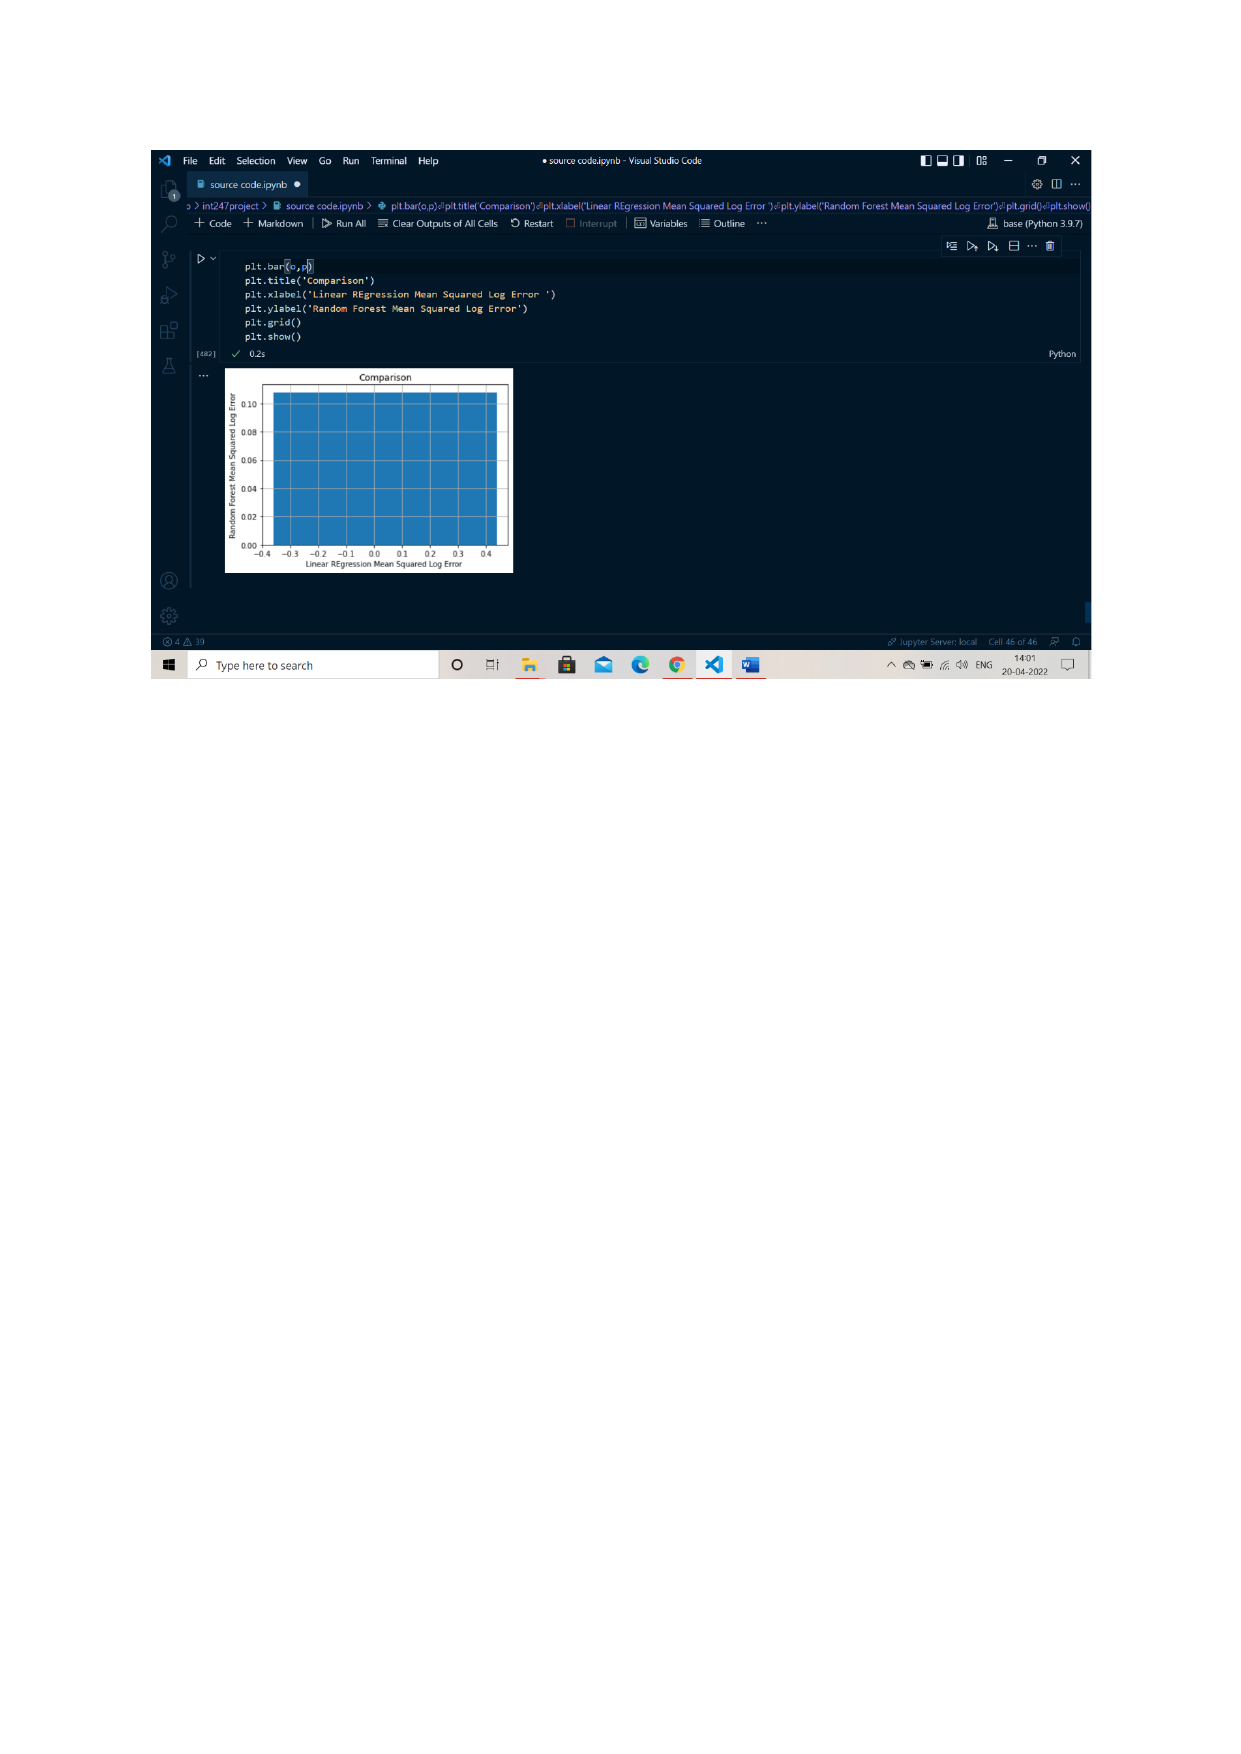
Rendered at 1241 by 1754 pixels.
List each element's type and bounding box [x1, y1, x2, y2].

picture [151, 150, 1092, 679]
